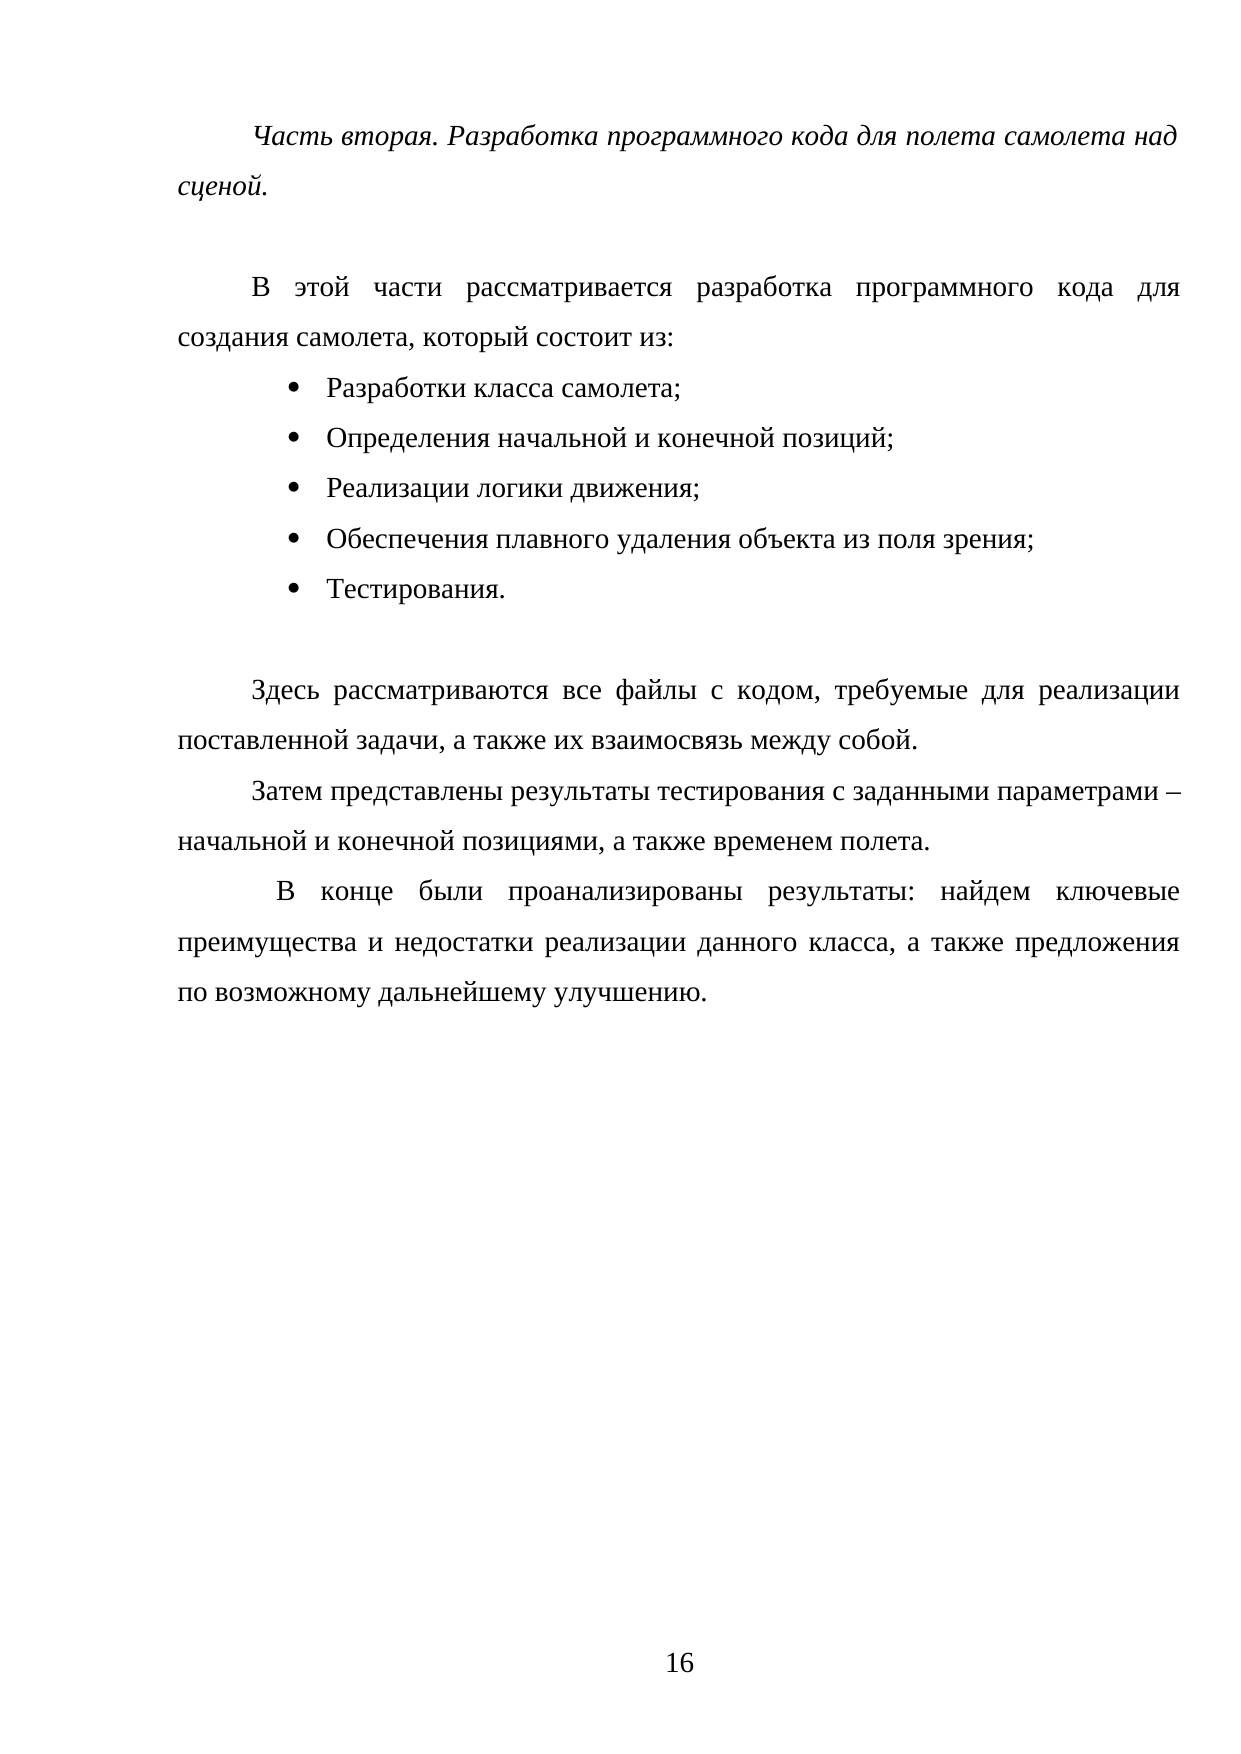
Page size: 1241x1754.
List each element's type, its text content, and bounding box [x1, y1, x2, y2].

list Реализации логики движения; [288, 471, 1181, 504]
list Определения начальной и конечной позиций; [288, 420, 1181, 454]
text Часть вторая. Разработка программного кода для полета самолета над сценой. [177, 118, 1181, 202]
text В конце были проанализированы результаты: найдем ключевые преимущества и недостатки реализации данного класса, а также предложения по возможному дальнейшему улучшению. [177, 873, 1181, 1007]
text Здесь рассматриваются все файлы с кодом, требуемые для реализации поставленной задачи, а также их взаимосвязь между собой. [177, 672, 1181, 756]
text В этой части рассматривается разработка программного кода для создания самолета, который состоит из: [177, 269, 1181, 353]
text Затем представлены результаты тестирования с заданными параметрами – начальной и конечной позициями, а также временем полета. [177, 773, 1181, 857]
list Обеспечения плавного удаления объекта из поля зрения; [288, 521, 1181, 554]
list Разработки класса самолета; [288, 370, 1181, 403]
list Тестирования. [288, 571, 1181, 605]
